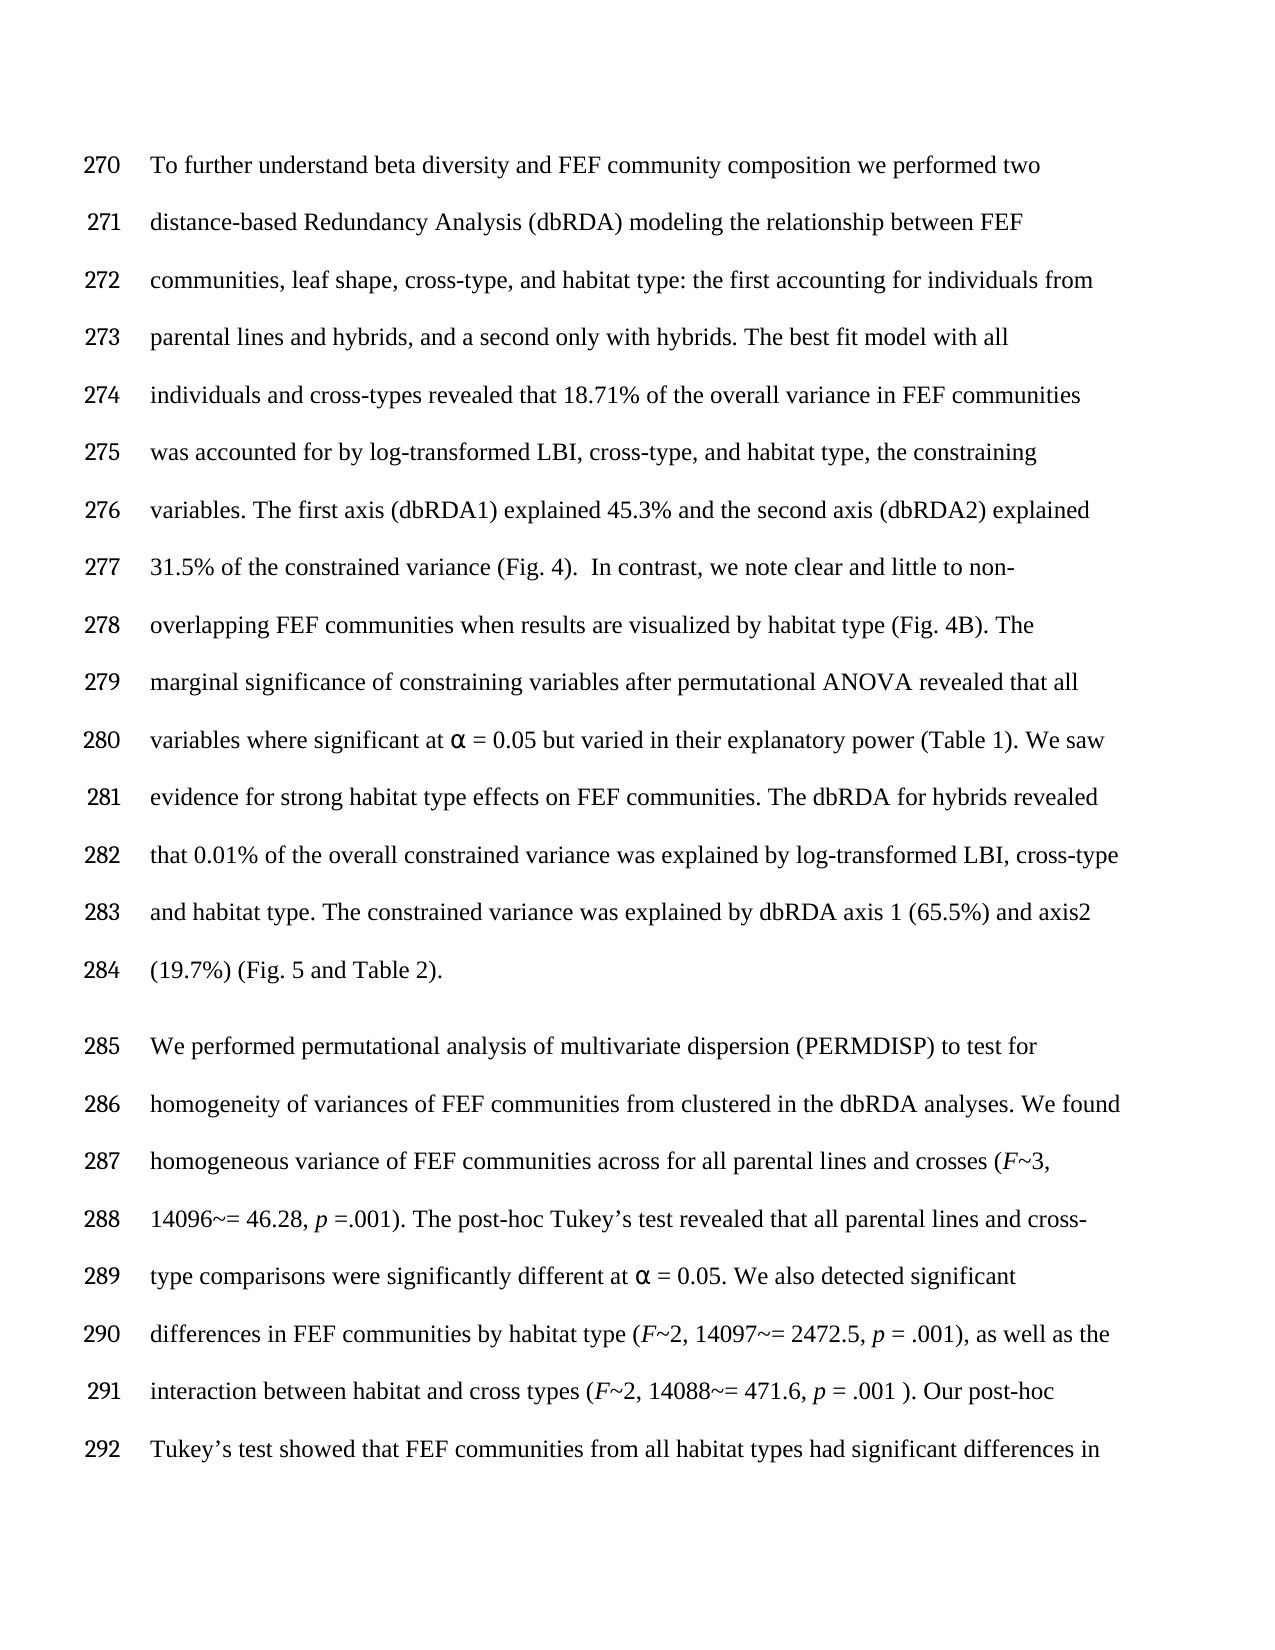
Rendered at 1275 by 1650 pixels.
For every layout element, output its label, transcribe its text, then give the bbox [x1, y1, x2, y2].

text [150, 1031, 1125, 1462]
text To further understand beta diversity and FEF community composition we performed two distance-based Redundancy Analysis (dbRDA) modeling the relationship between FEF communities, leaf shape, cross-type, and habitat type: the first accounting for individuals from parental lines and hybrids, and a second only with hybrids. The best fit model with all individuals and cross-types revealed that 18.71% of the overall variance in FEF communities was accounted for by log-transformed LBI, cross-type, and habitat type, the constraining variables. The first axis (dbRDA1) explained 45.3% and the second axis (dbRDA2) explained 31.5% of the constrained variance (Fig. 4). In contrast, we note clear and little to non-overlapping FEF communities when results are visualized by habitat type (Fig. 4B). The marginal significance of constraining variables after permutational ANOVA revealed that all variables where significant at ⍺ = 0.05 but varied in their explanatory power (Table 1). We saw evidence for strong habitat type effects on FEF communities. The dbRDA for hybrids revealed that 0.01% of the overall constrained variance was explained by log-transformed LBI, cross-type and habitat type. The constrained variance was explained by dbRDA axis 1 (65.5%) and axis2 (19.7%) (Fig. 5 and Table 2). [150, 150, 1125, 984]
